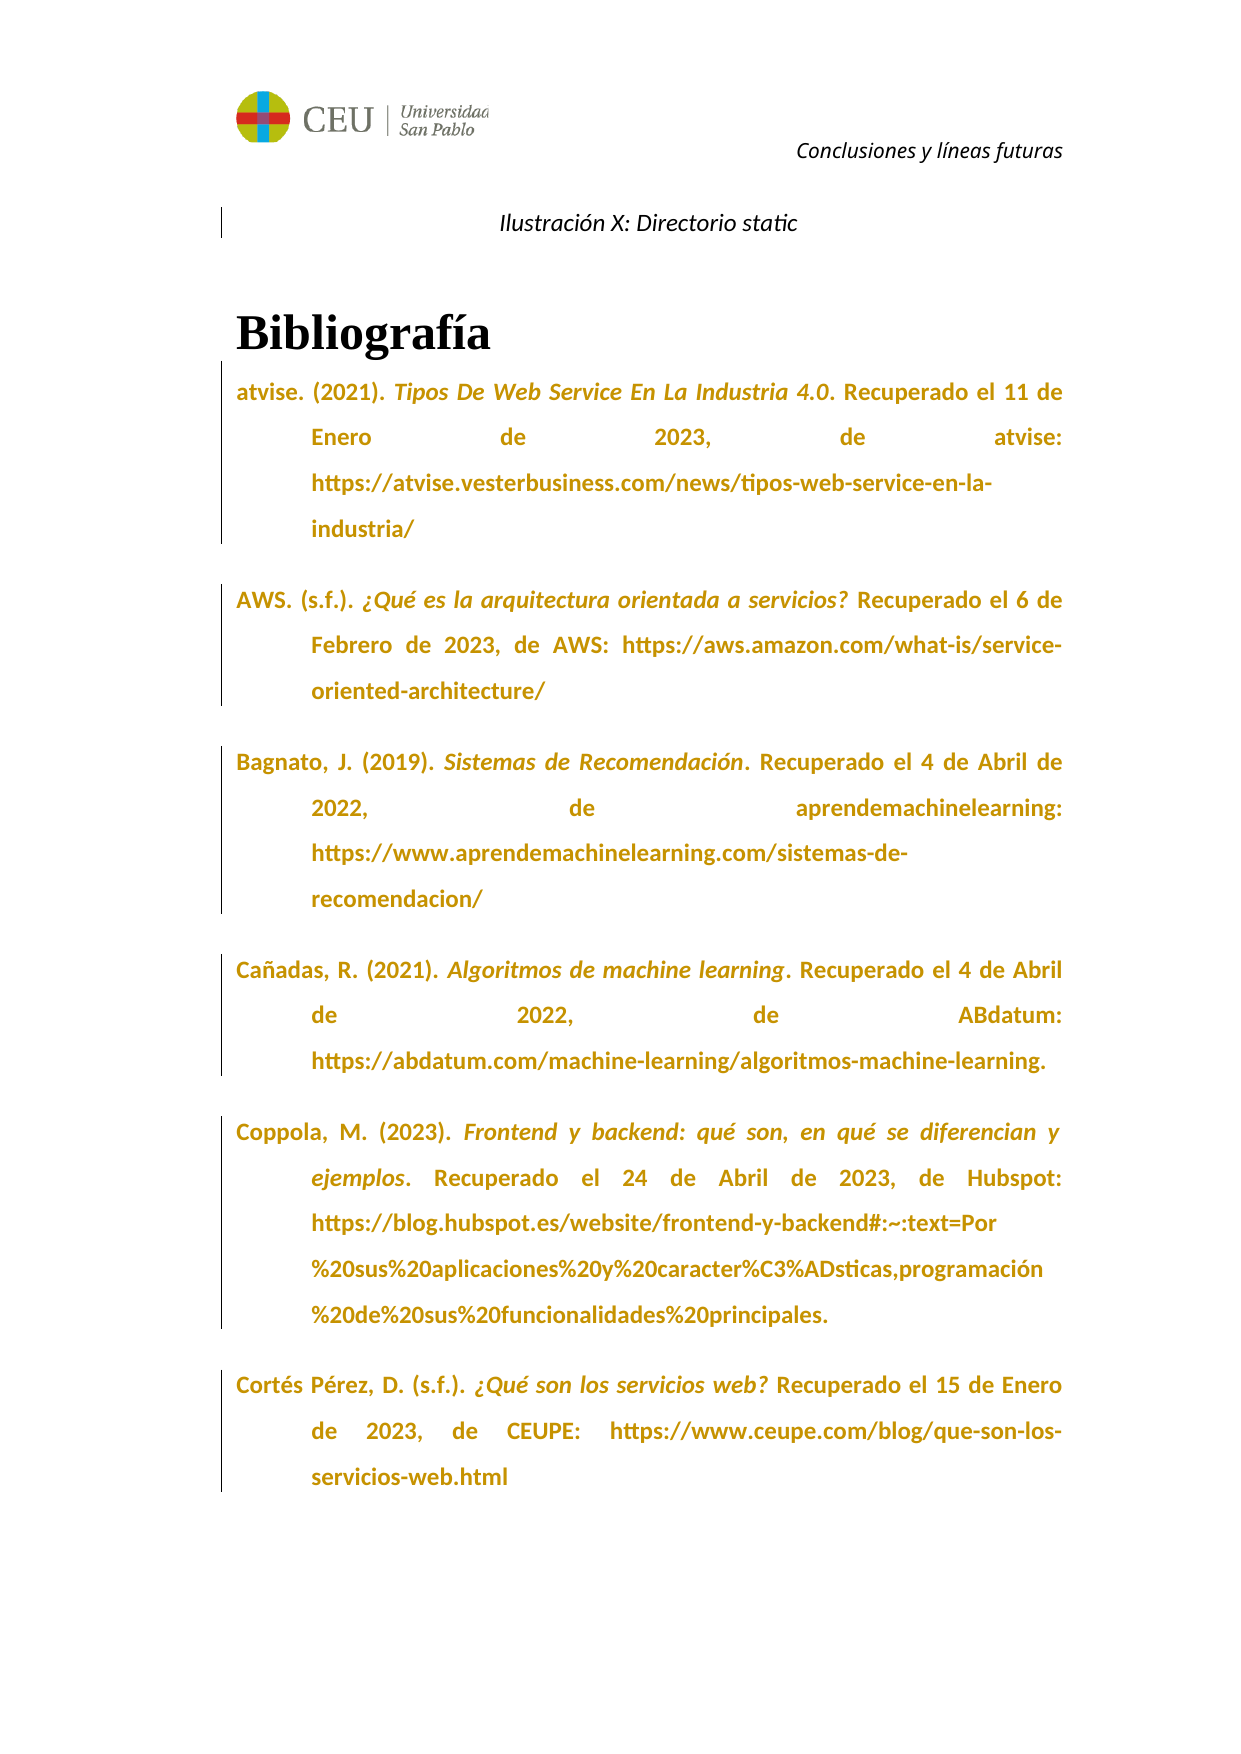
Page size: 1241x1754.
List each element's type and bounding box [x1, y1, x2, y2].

picture [235, 89, 489, 143]
